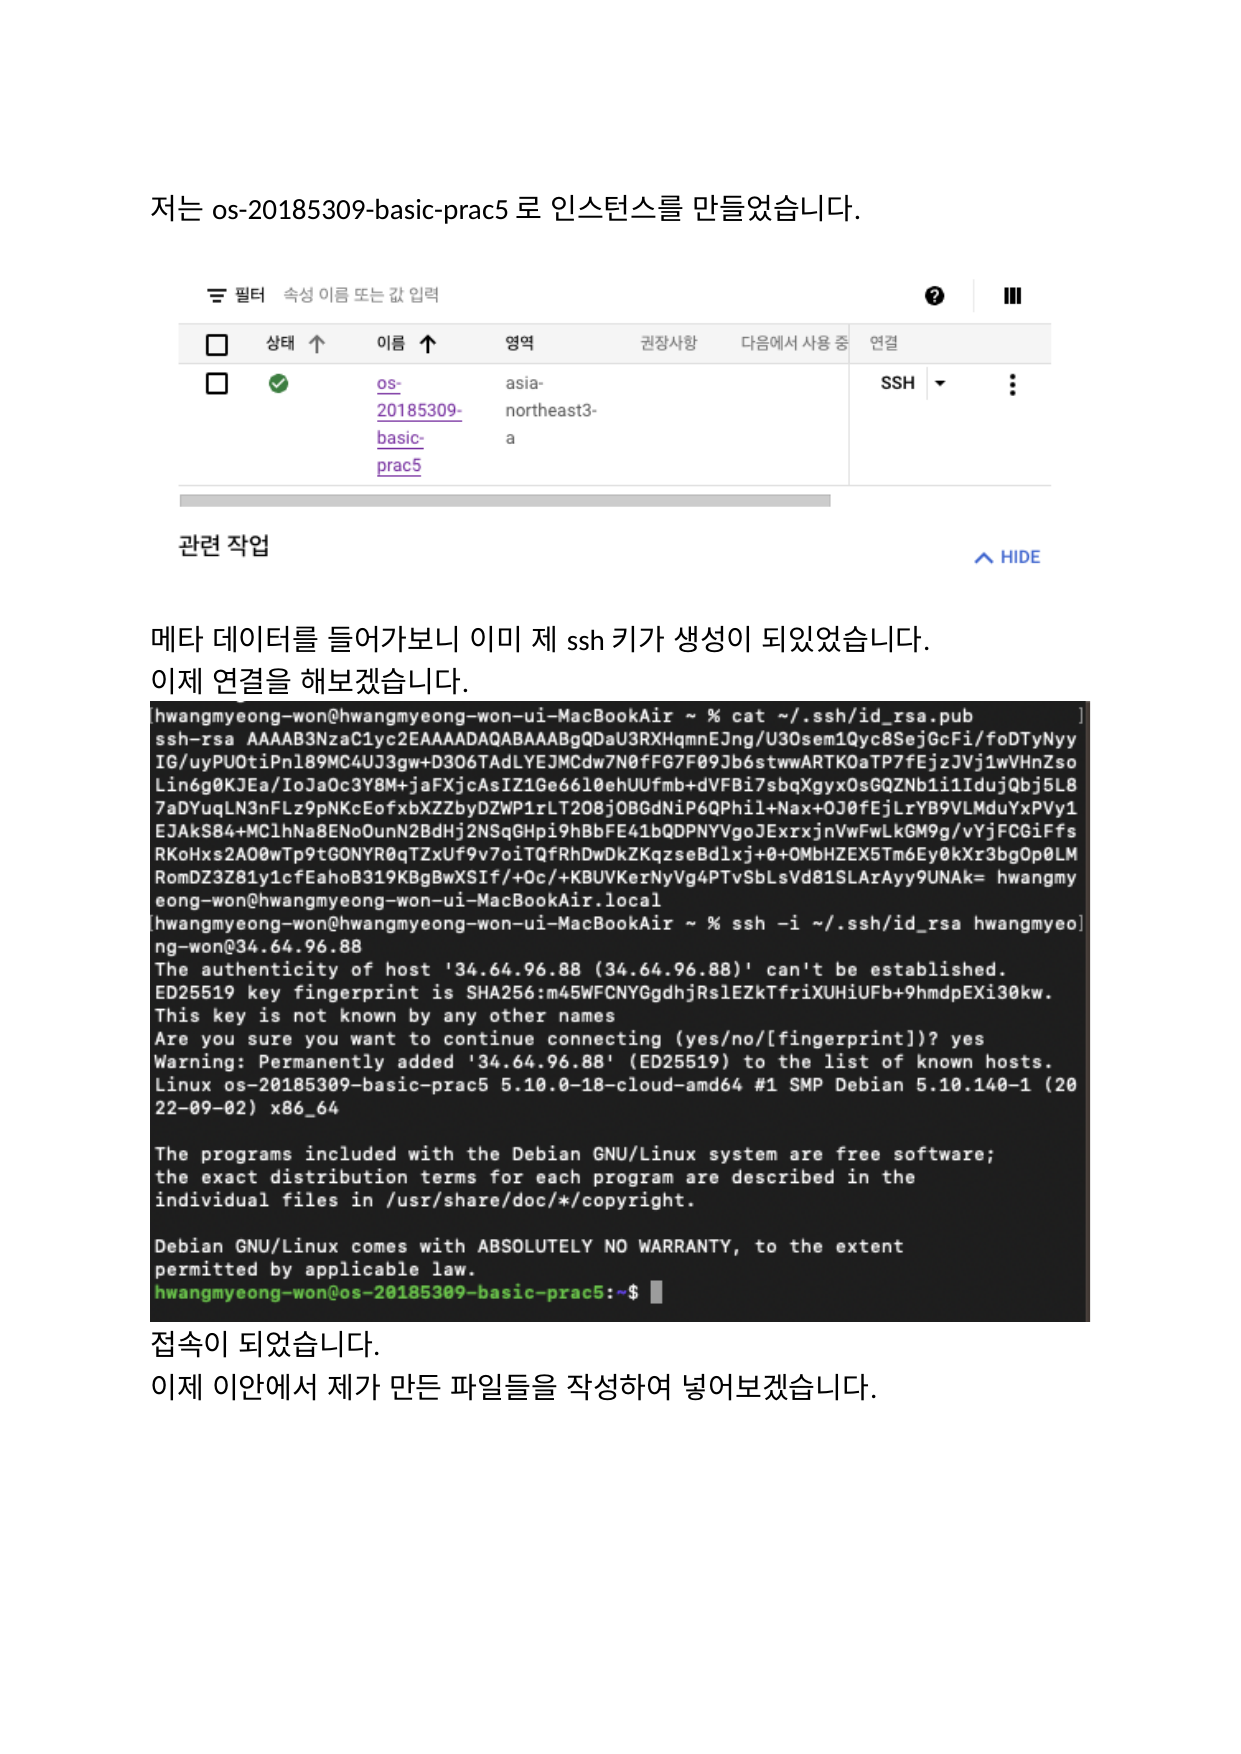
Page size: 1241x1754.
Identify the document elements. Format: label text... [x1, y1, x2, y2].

text 접속이 되었습니다. [150, 1322, 1090, 1364]
text 저는 os-20185309-basic-prac5로 인스턴스를 만들었습니다. [150, 186, 1090, 228]
text 메타 데이터를 들어가보니 이미 제 ssh 키가 생성이 되있었습니다. [150, 617, 1090, 659]
text 이제 이안에서 제가 만든 파일들을 작성하여 넣어보겠습니다. [150, 1364, 1090, 1407]
text 이제 연결을 해보겠습니다. [150, 659, 1090, 701]
picture [150, 701, 1091, 1322]
picture [150, 263, 1091, 581]
